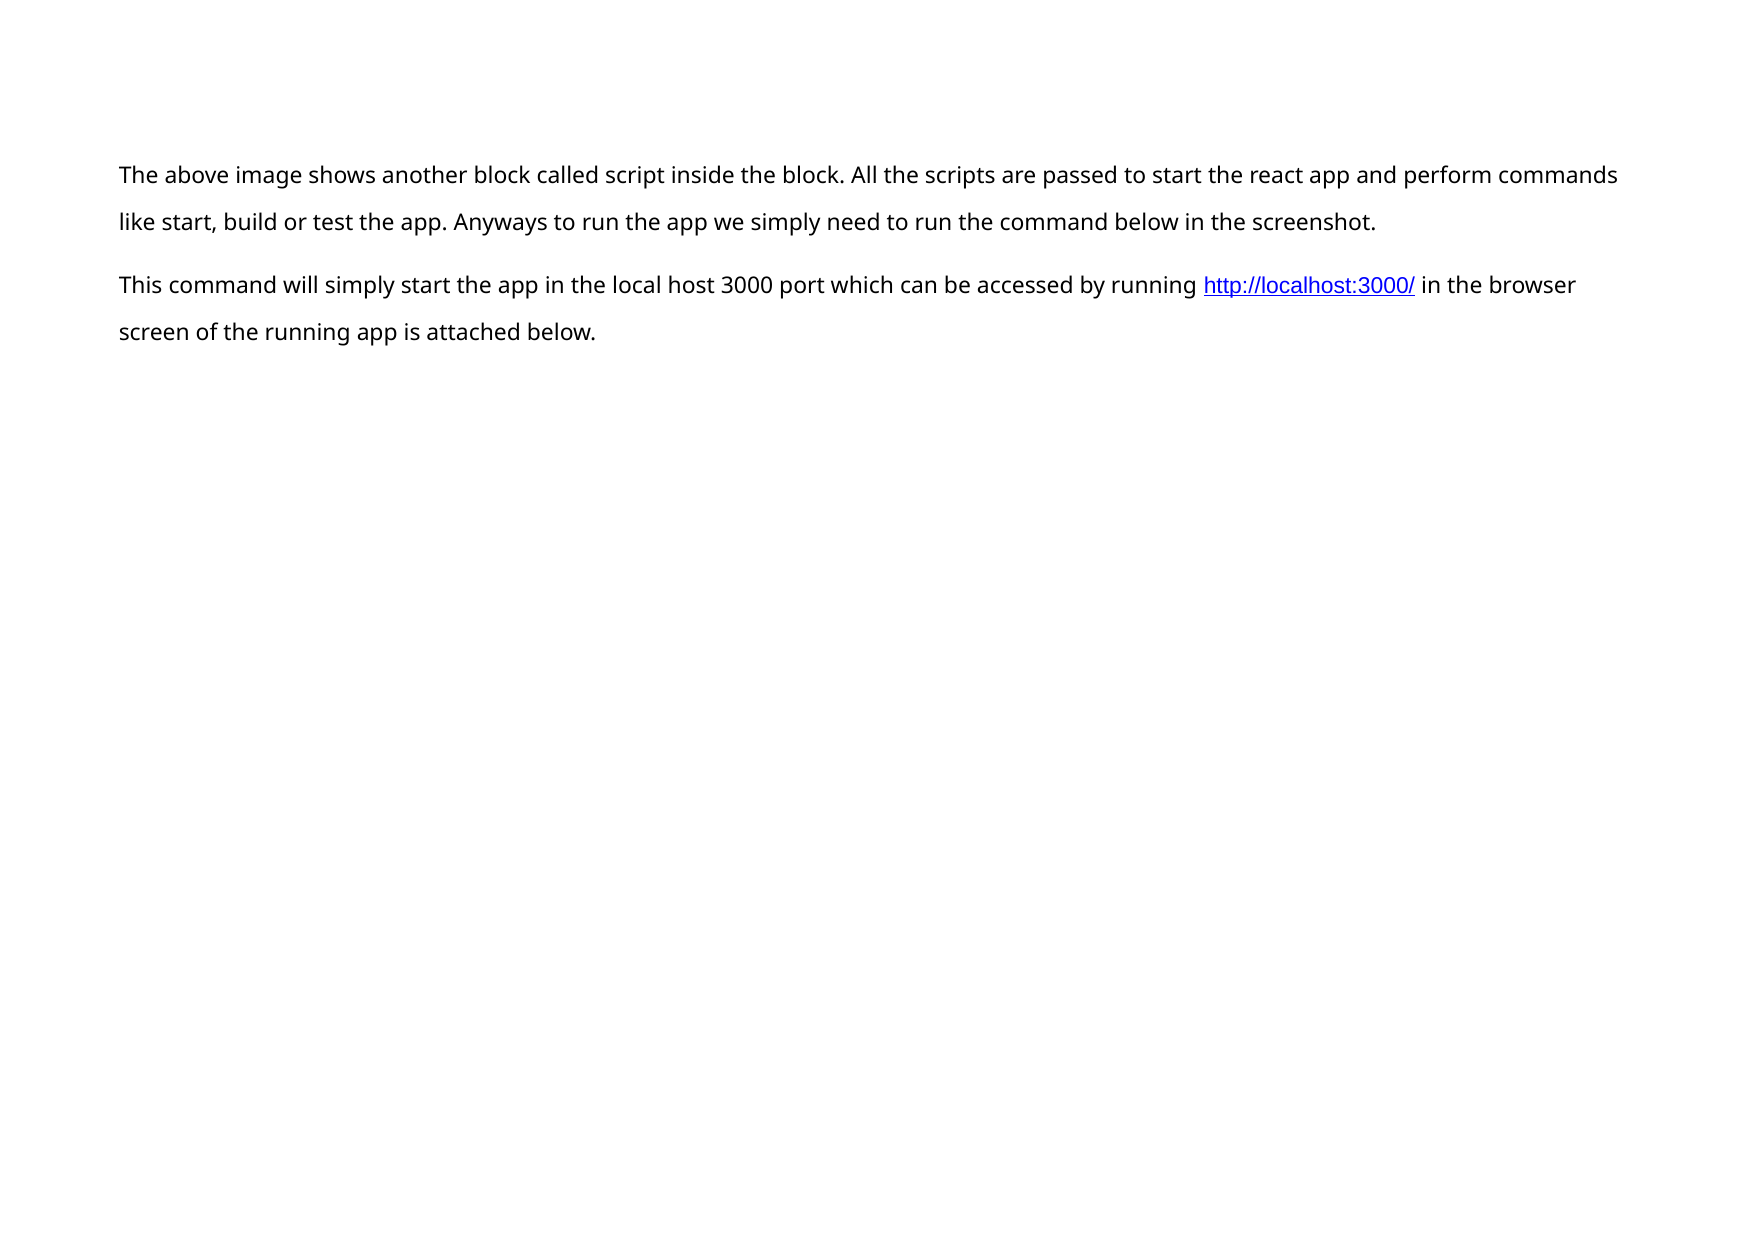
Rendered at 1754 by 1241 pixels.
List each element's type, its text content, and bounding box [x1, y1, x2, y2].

text The above image shows another block called script inside the block. All the scripts are passed to start the react app and perform commands like start, build or test the app. Anyways to run the app we simply need to run the command below in the screenshot. [118, 159, 1635, 237]
text This command will simply start the app in the local host 3000 port which can be accessed by running http://localhost:3000/ in the browser screen of the running app is attached below. [118, 269, 1635, 347]
